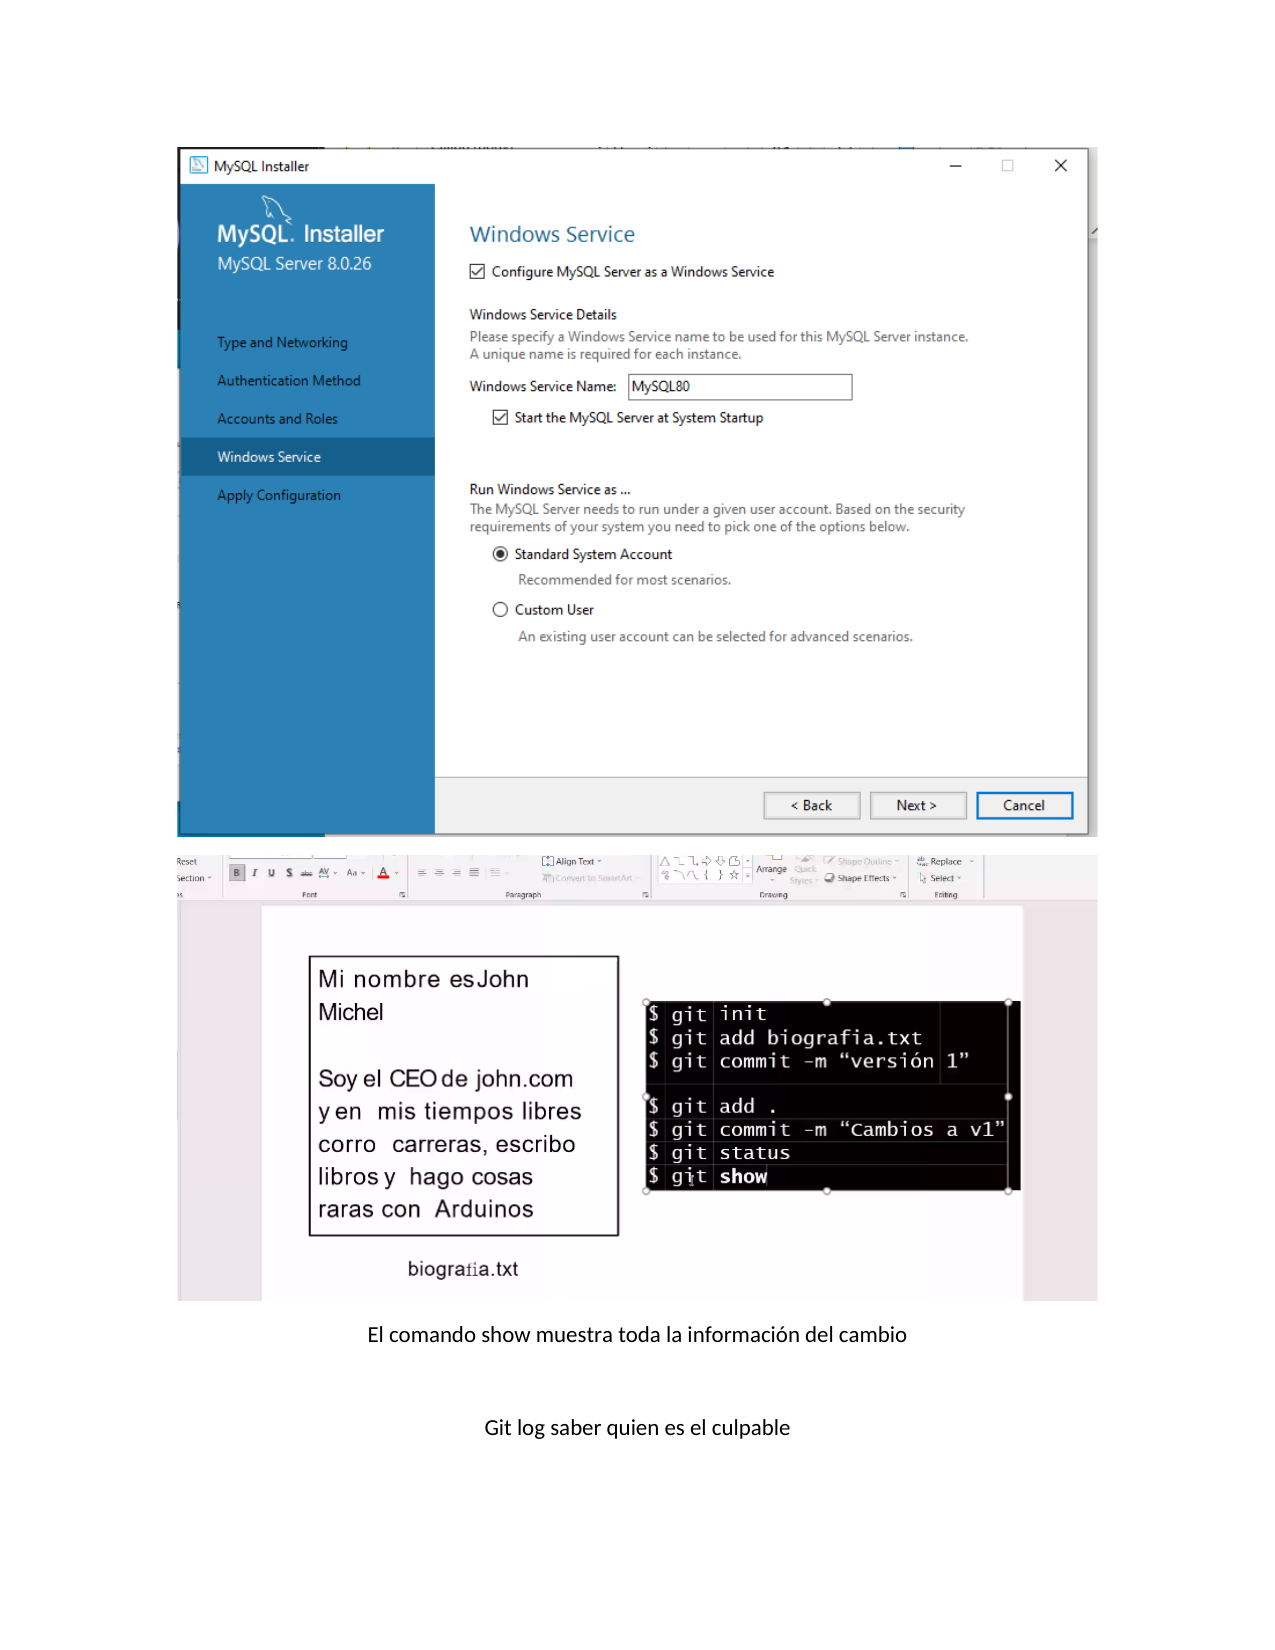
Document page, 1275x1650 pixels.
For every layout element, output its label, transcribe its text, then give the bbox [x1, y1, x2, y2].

text Git log saber quien es el culpable [177, 1413, 1098, 1442]
text El comando show muestra toda la información del cambio [177, 1320, 1098, 1348]
picture [177, 147, 1098, 837]
picture [177, 855, 1098, 1301]
